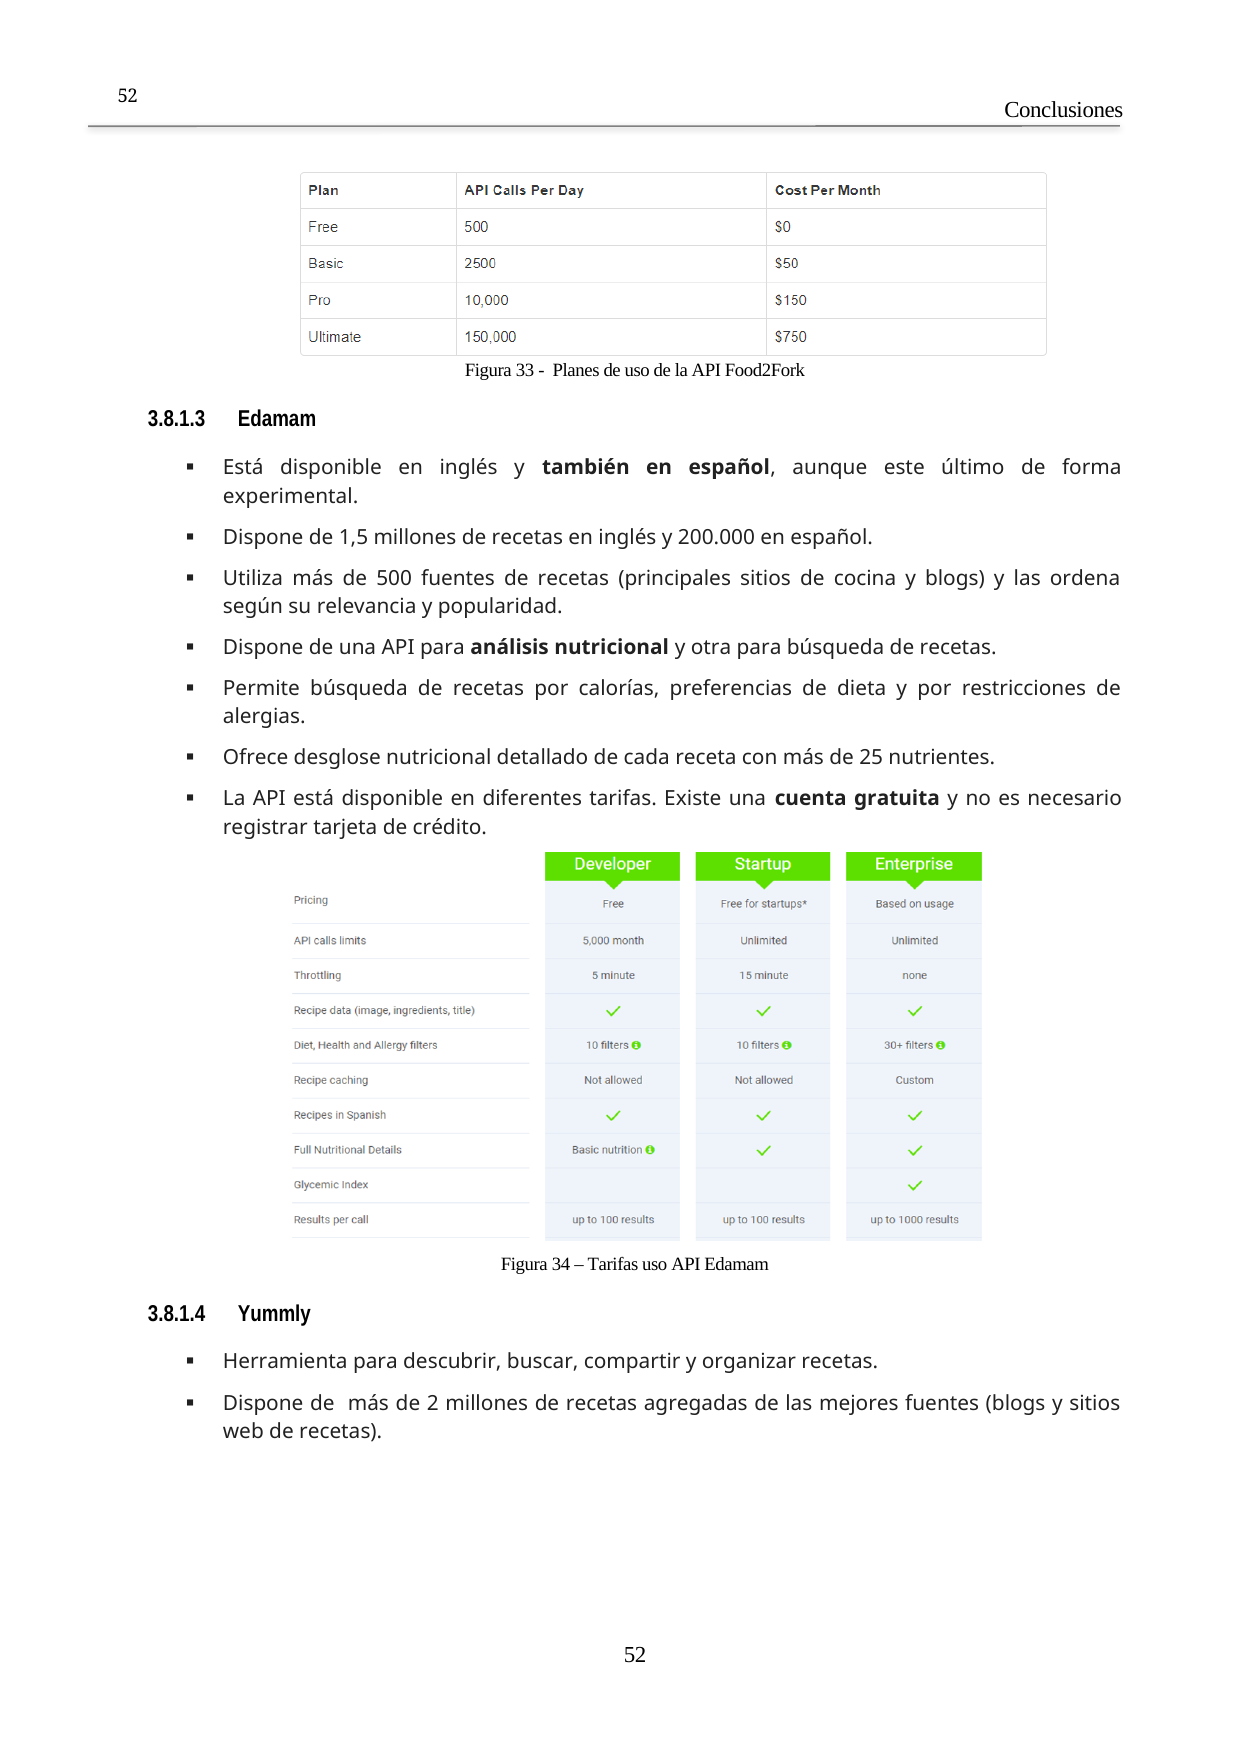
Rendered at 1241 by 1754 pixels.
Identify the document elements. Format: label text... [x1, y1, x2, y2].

list Está disponible en inglés y también en español, aunque este último de forma experimental. [185, 452, 1122, 509]
list Ofrece desglose nutricional detallado de cada receta con más de 25 nutrientes. [185, 742, 1122, 771]
list Permite búsqueda de recetas por calorías, preferencias de dieta y por restricciones de alergias. [185, 673, 1122, 730]
picture [295, 159, 1050, 359]
subtitle Yummly [148, 1299, 1122, 1326]
list Dispone de una API para análisis nutricional y otra para búsqueda de recetas. [185, 632, 1122, 661]
picture [277, 852, 993, 1241]
list Herramienta para descubrir, buscar, compartir y organizar recetas. [185, 1347, 1122, 1375]
list Dispone de más de 2 millones de recetas agregadas de las mejores fuentes (blogs y sitios web de recetas). [185, 1388, 1122, 1444]
subtitle Edamam [148, 405, 1122, 432]
list Dispone de 1,5 millones de recetas en inglés y 200.000 en español. [185, 522, 1122, 550]
list Utiliza más de 500 fuentes de recetas (principales sitios de cocina y blogs) y las ordena según su relevancia y popularidad. [185, 563, 1122, 620]
list La API está disponible en diferentes tarifas. Existe una cuenta gratuita y no es necesario registrar tarjeta de crédito. [185, 783, 1122, 840]
